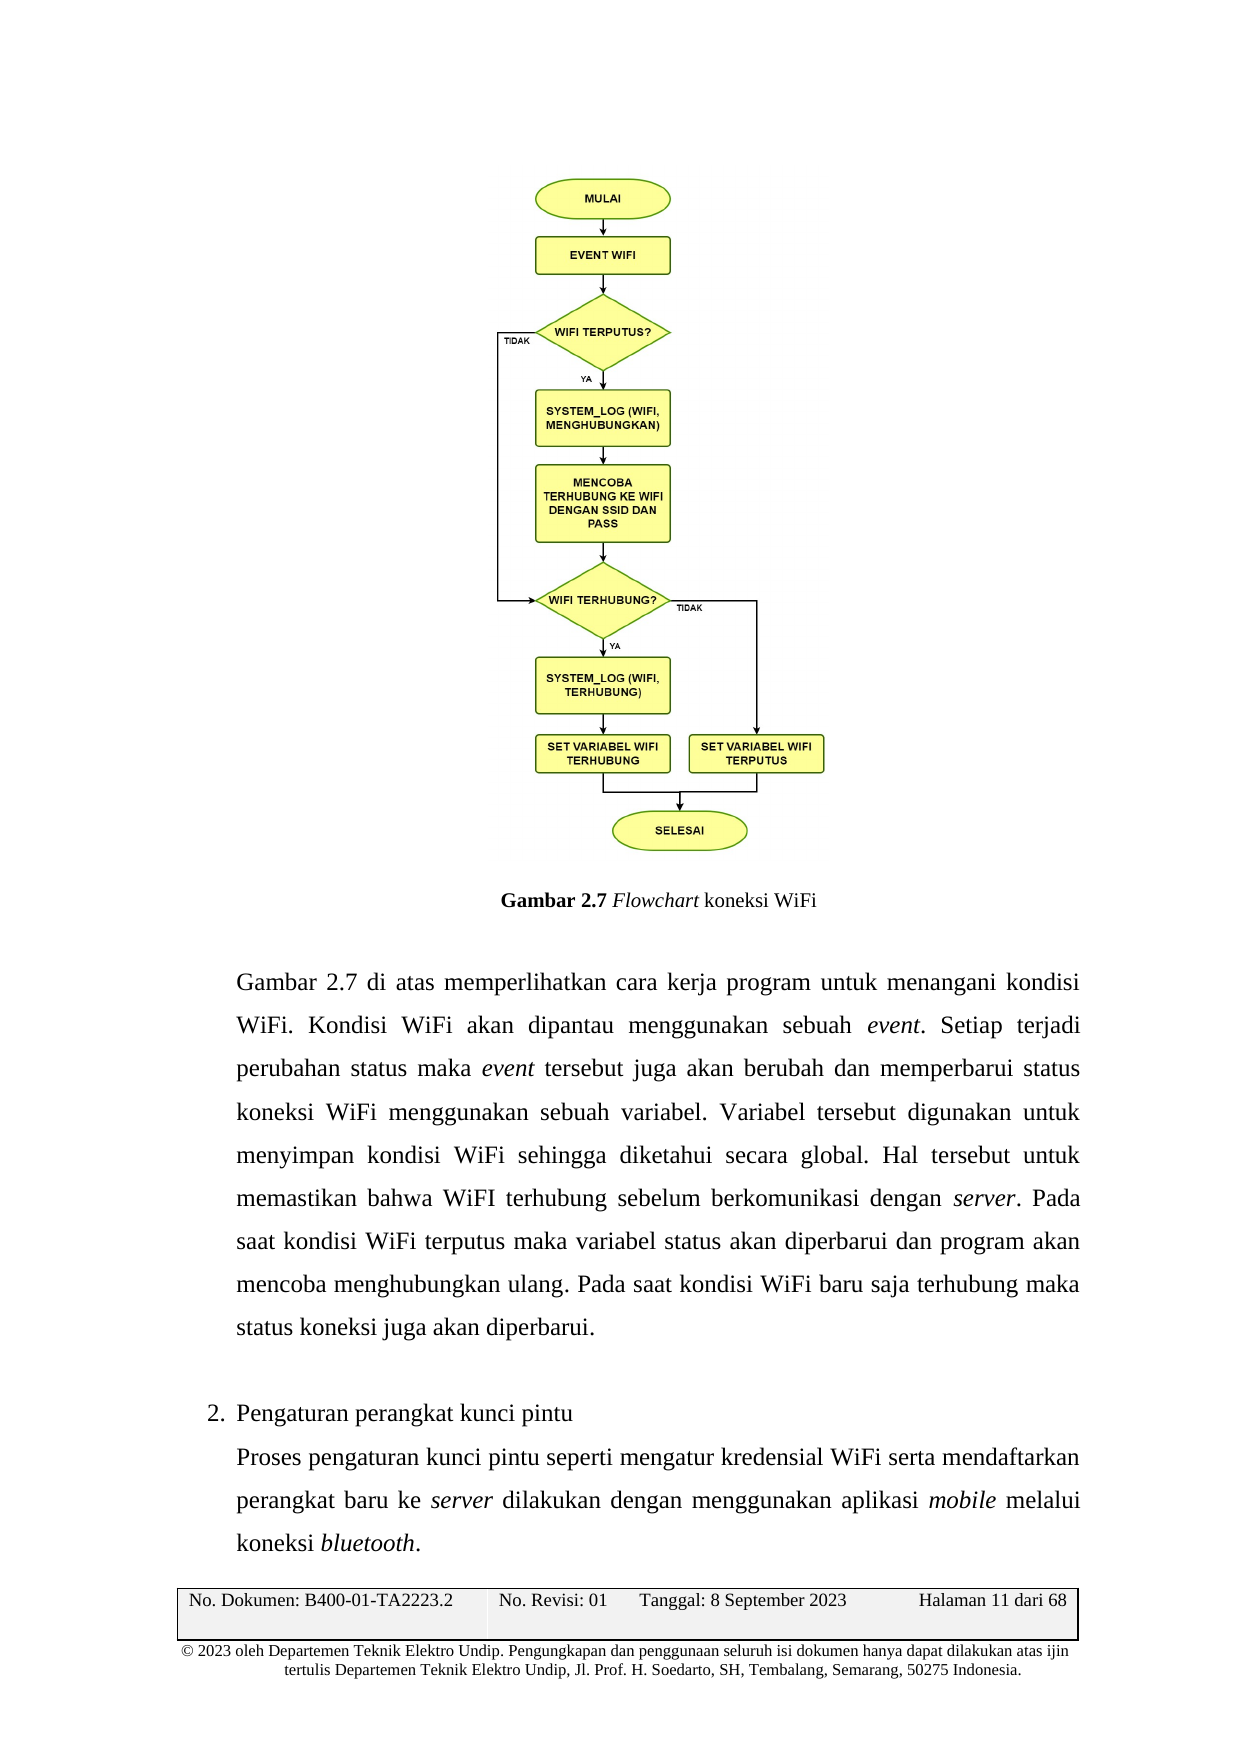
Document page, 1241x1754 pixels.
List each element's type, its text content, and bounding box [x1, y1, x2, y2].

picture [487, 165, 830, 861]
list Pengaturan perangkat kunci pintu [207, 1398, 1081, 1427]
list Proses pengaturan kunci pintu seperti mengatur kredensial WiFi serta mendaftarkan perangkat baru ke server dilakukan dengan menggunakan aplikasi mobile melalui koneksi bluetooth. [236, 1442, 1081, 1557]
text Gambar 2.7 di atas memperlihatkan cara kerja program untuk menangani kondisi WiFi. Kondisi WiFi akan dipantau menggunakan sebuah event. Setiap terjadi perubahan status maka event tersebut juga akan berubah dan memperbarui status koneksi WiFi menggunakan sebuah variabel. Variabel tersebut digunakan untuk menyimpan kondisi WiFi sehingga diketahui secara global. Hal tersebut untuk memastikan bahwa WiFI terhubung sebelum berkomunikasi dengan server. Pada saat kondisi WiFi terputus maka variabel status akan diperbarui dan program akan mencoba menghubungkan ulang. Pada saat kondisi WiFi baru saja terhubung maka status koneksi juga akan diperbarui. [236, 967, 1081, 1341]
text Gambar 2.7 Flowchart koneksi WiFi [236, 887, 1081, 912]
